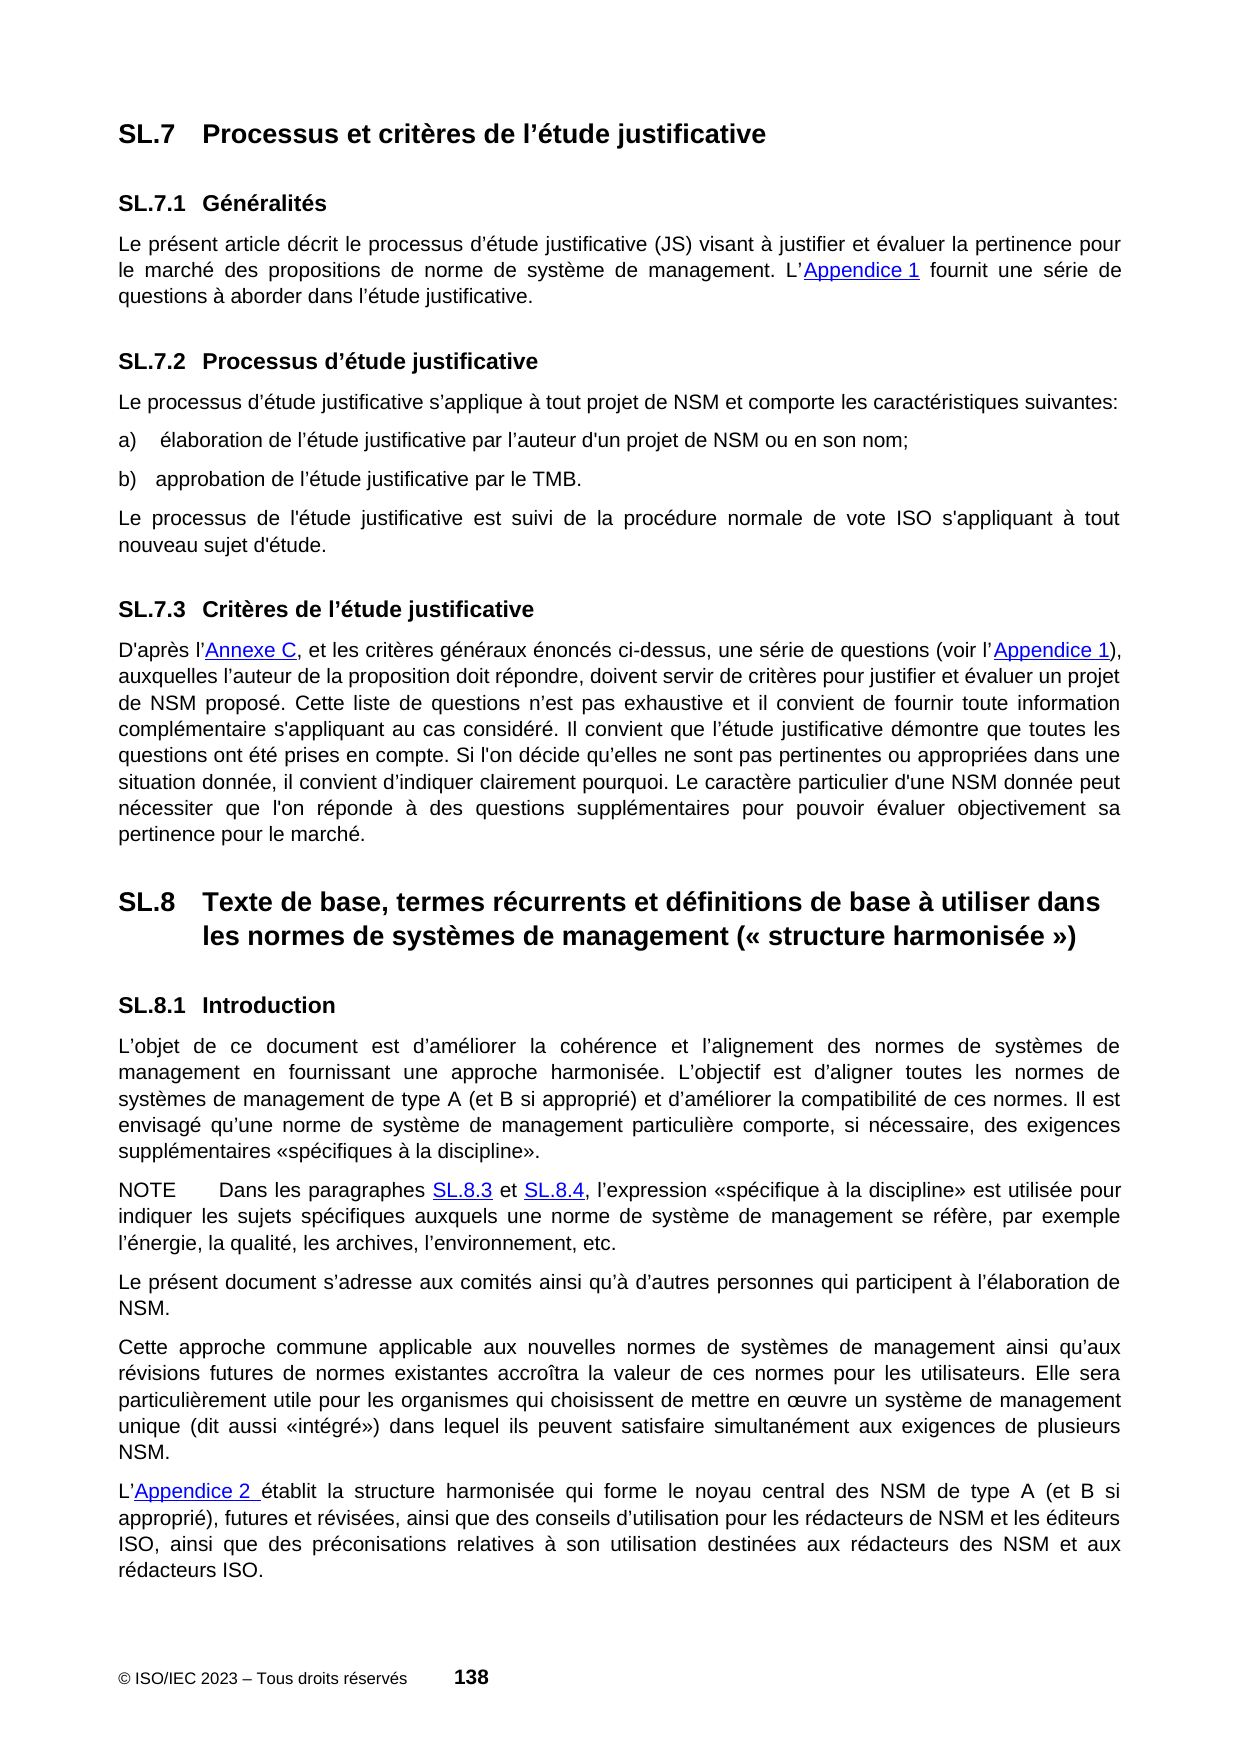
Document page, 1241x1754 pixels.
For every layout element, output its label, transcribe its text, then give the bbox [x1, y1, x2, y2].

text Le présent document s’adresse aux comités ainsi qu’à d’autres personnes qui participent à l’élaboration de NSM. [118, 1269, 1122, 1320]
list élaboration de l’étude justificative par l’auteur d'un projet de NSM ou en son nom; [118, 428, 1122, 452]
text Le présent article décrit le processus d’étude justificative (JS) visant à justifier et évaluer la pertinence pour le marché des propositions de norme de système de management. L’Appendice 1 fournit une série de questions à aborder dans l’étude justificative. [118, 231, 1122, 308]
text D'après l’Annexe C, et les critères généraux énoncés ci-dessus, une série de questions (voir l’Appendice 1), auxquelles l’auteur de la proposition doit répondre, doivent servir de critères pour justifier et évaluer un projet de NSM proposé. Cette liste de questions n’est pas exhaustive et il convient de fournir toute information complémentaire s'appliquant au cas considéré. Il convient que l’étude justificative démontre que toutes les questions ont été prises en compte. Si l'on décide qu’elles ne sont pas pertinentes ou appropriées dans une situation donnée, il convient d’indiquer clairement pourquoi. Le caractère particulier d'une NSM donnée peut nécessiter que l'on réponde à des questions supplémentaires pour pouvoir évaluer objectivement sa pertinence pour le marché. [118, 638, 1122, 846]
text L’Appendice 2 établit la structure harmonisée qui forme le noyau central des NSM de type A (et B si approprié), futures et révisées, ainsi que des conseils d’utilisation pour les rédacteurs de NSM et les éditeurs ISO, ainsi que des préconisations relatives à son utilisation destinées aux rédacteurs des NSM et aux rédacteurs ISO. [118, 1479, 1122, 1582]
text Processus et critères de l’étude justificative [118, 118, 1122, 149]
list approbation de l’étude justificative par le TMB. [118, 467, 1122, 491]
text Introduction [118, 992, 1122, 1019]
text Généralités [118, 190, 1122, 216]
text Le processus de l'étude justificative est suivi de la procédure normale de vote ISO s'appliquant à tout nouveau sujet d'étude. [118, 506, 1122, 556]
text Cette approche commune applicable aux nouvelles normes de systèmes de management ainsi qu’aux révisions futures de normes existantes accroîtra la valeur de ces normes pour les utilisateurs. Elle sera particulièrement utile pour les organismes qui choisissent de mettre en œuvre un système de management unique (dit aussi «intégré») dans lequel ils peuvent satisfaire simultanément aux exigences de plusieurs NSM. [118, 1335, 1122, 1464]
text L’objet de ce document est d’améliorer la cohérence et l’alignement des normes de systèmes de management en fournissant une approche harmonisée. L’objectif est d’aligner toutes les normes de systèmes de management de type A (et B si approprié) et d’améliorer la compatibilité de ces normes. Il est envisagé qu’une norme de système de management particulière comporte, si nécessaire, des exigences supplémentaires «spécifiques à la discipline». [118, 1034, 1122, 1163]
text Le processus d’étude justificative s’applique à tout projet de NSM et comporte les caractéristiques suivantes: [118, 389, 1122, 413]
text Texte de base, termes récurrents et définitions de base à utiliser dans les normes de systèmes de management (« structure harmonisée ») [118, 886, 1122, 952]
text Processus d’étude justificative [118, 348, 1122, 374]
text Critères de l’étude justificative [118, 596, 1122, 623]
text NOTE Dans les paragraphes SL.8.3 et SL.8.4, l’expression «spécifique à la discipline» est utilisée pour indiquer les sujets spécifiques auxquels une norme de système de management se réfère, par exemple l’énergie, la qualité, les archives, l’environnement, etc. [118, 1178, 1122, 1255]
